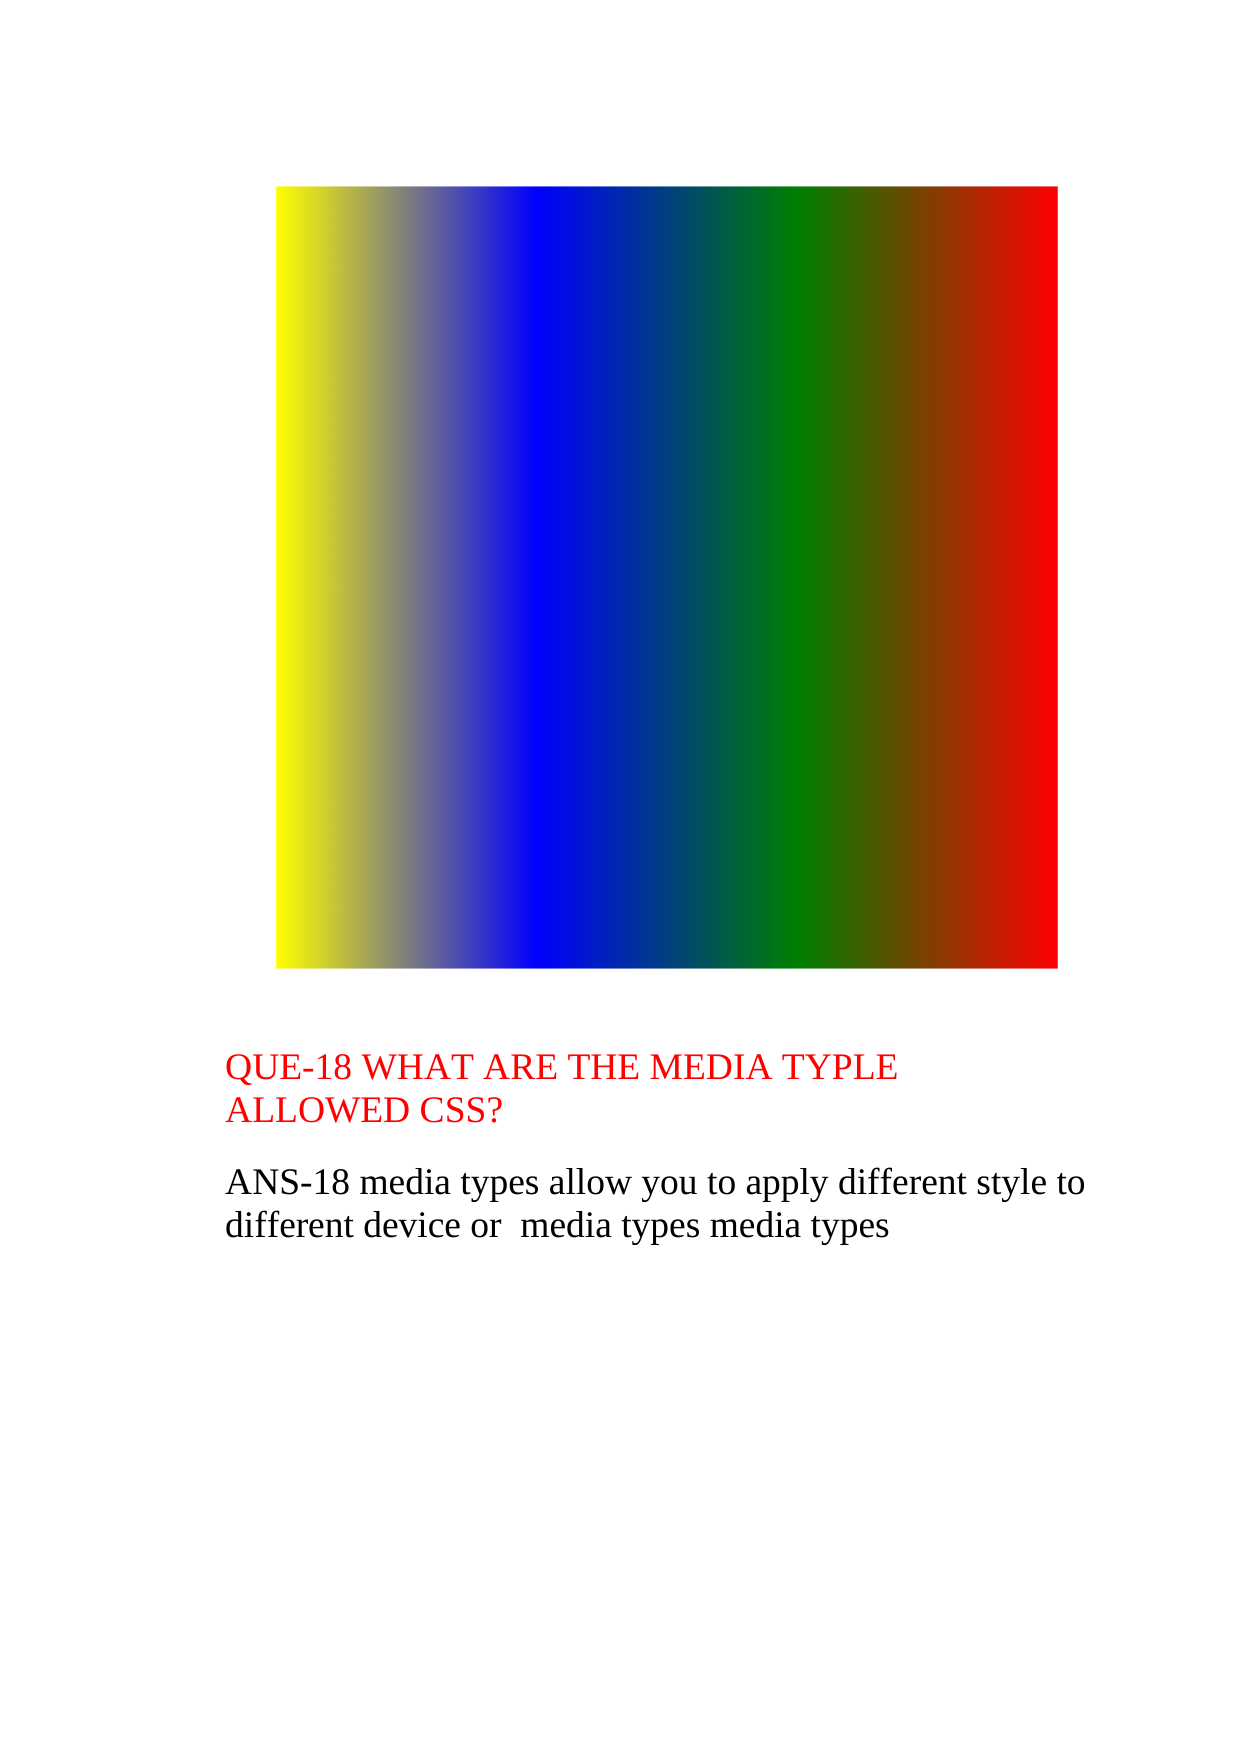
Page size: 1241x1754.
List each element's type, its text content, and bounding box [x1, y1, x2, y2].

picture [225, 150, 1158, 1015]
text ANS-18 media types allow you to apply different style to different device or media types media types [225, 1159, 1090, 1246]
text QUE-18 WHAT ARE THE MEDIA TYPLE ALLOWED CSS? [225, 1044, 1090, 1130]
